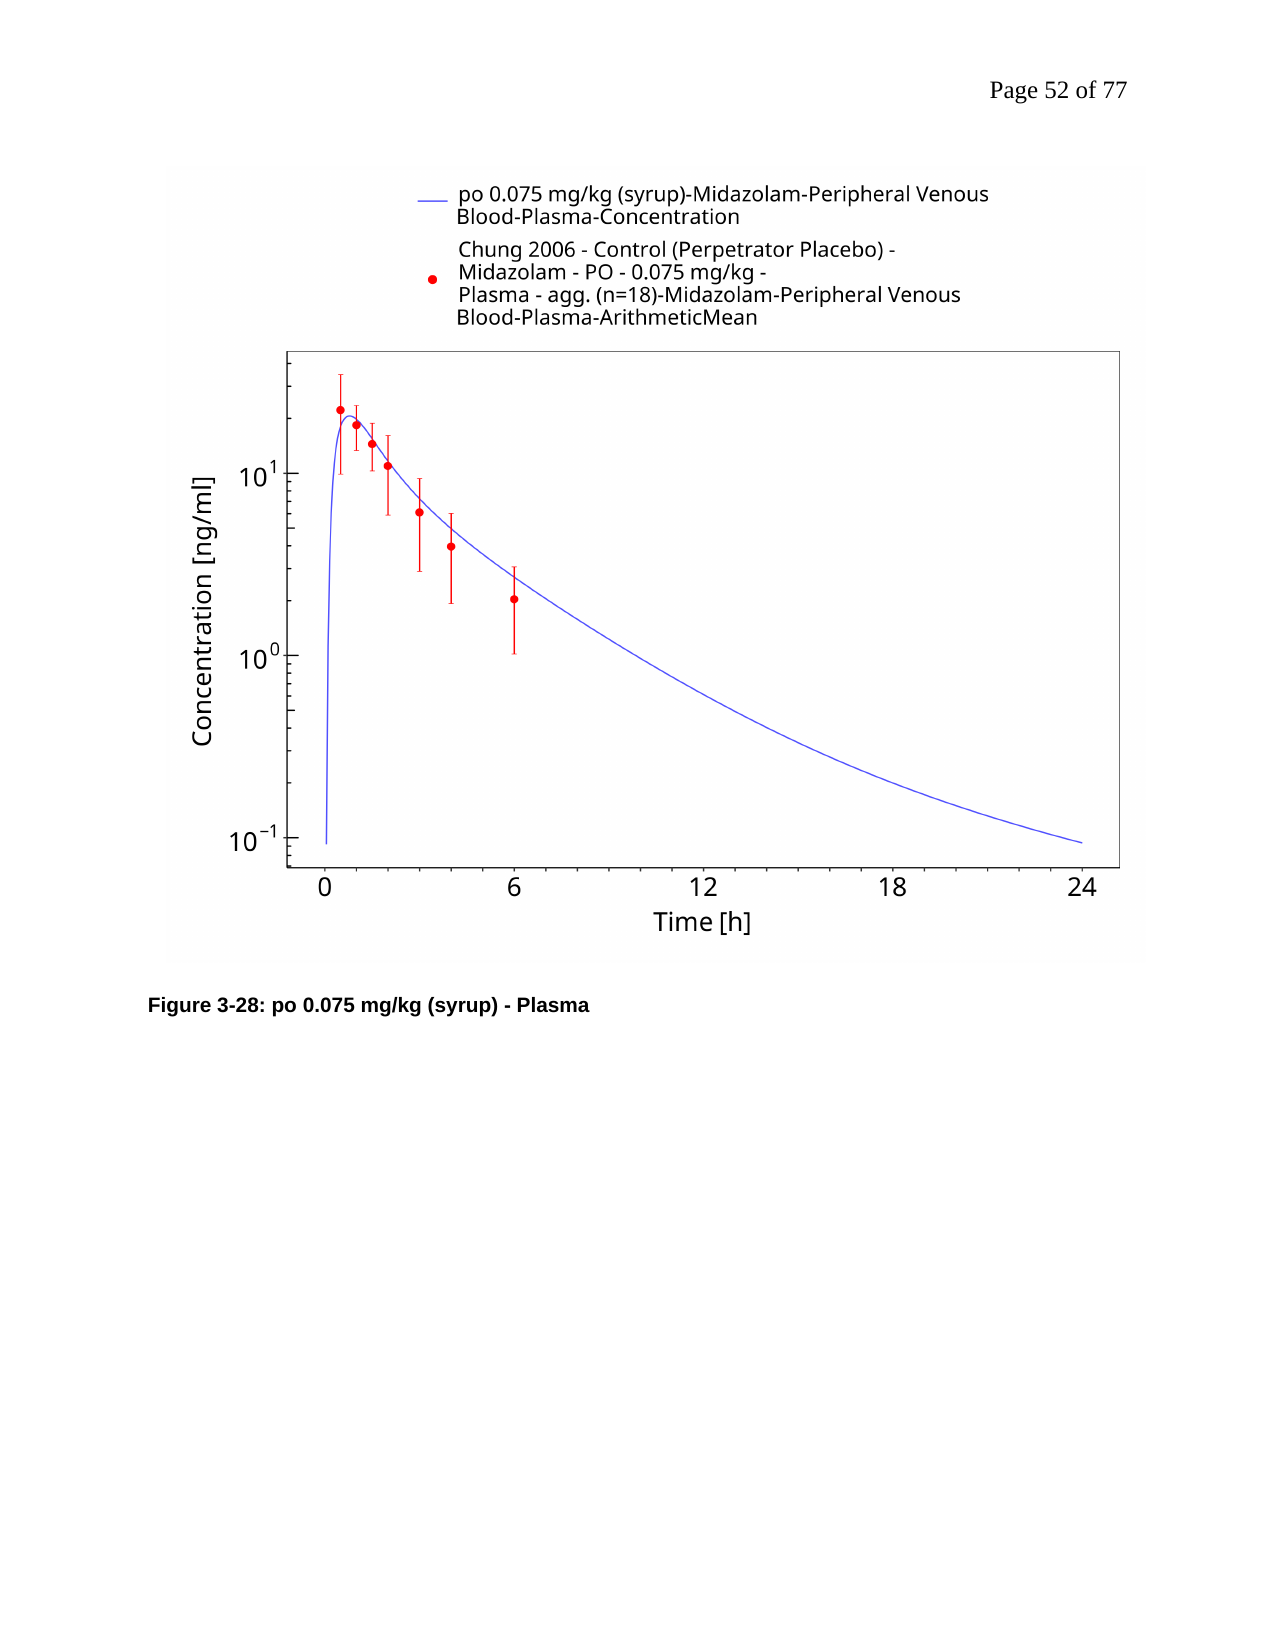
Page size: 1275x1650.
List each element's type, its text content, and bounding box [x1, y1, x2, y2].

text Figure 3-28: po 0.075 mg/kg (syrup) - Plasma [148, 993, 1127, 1017]
picture [166, 166, 1146, 963]
